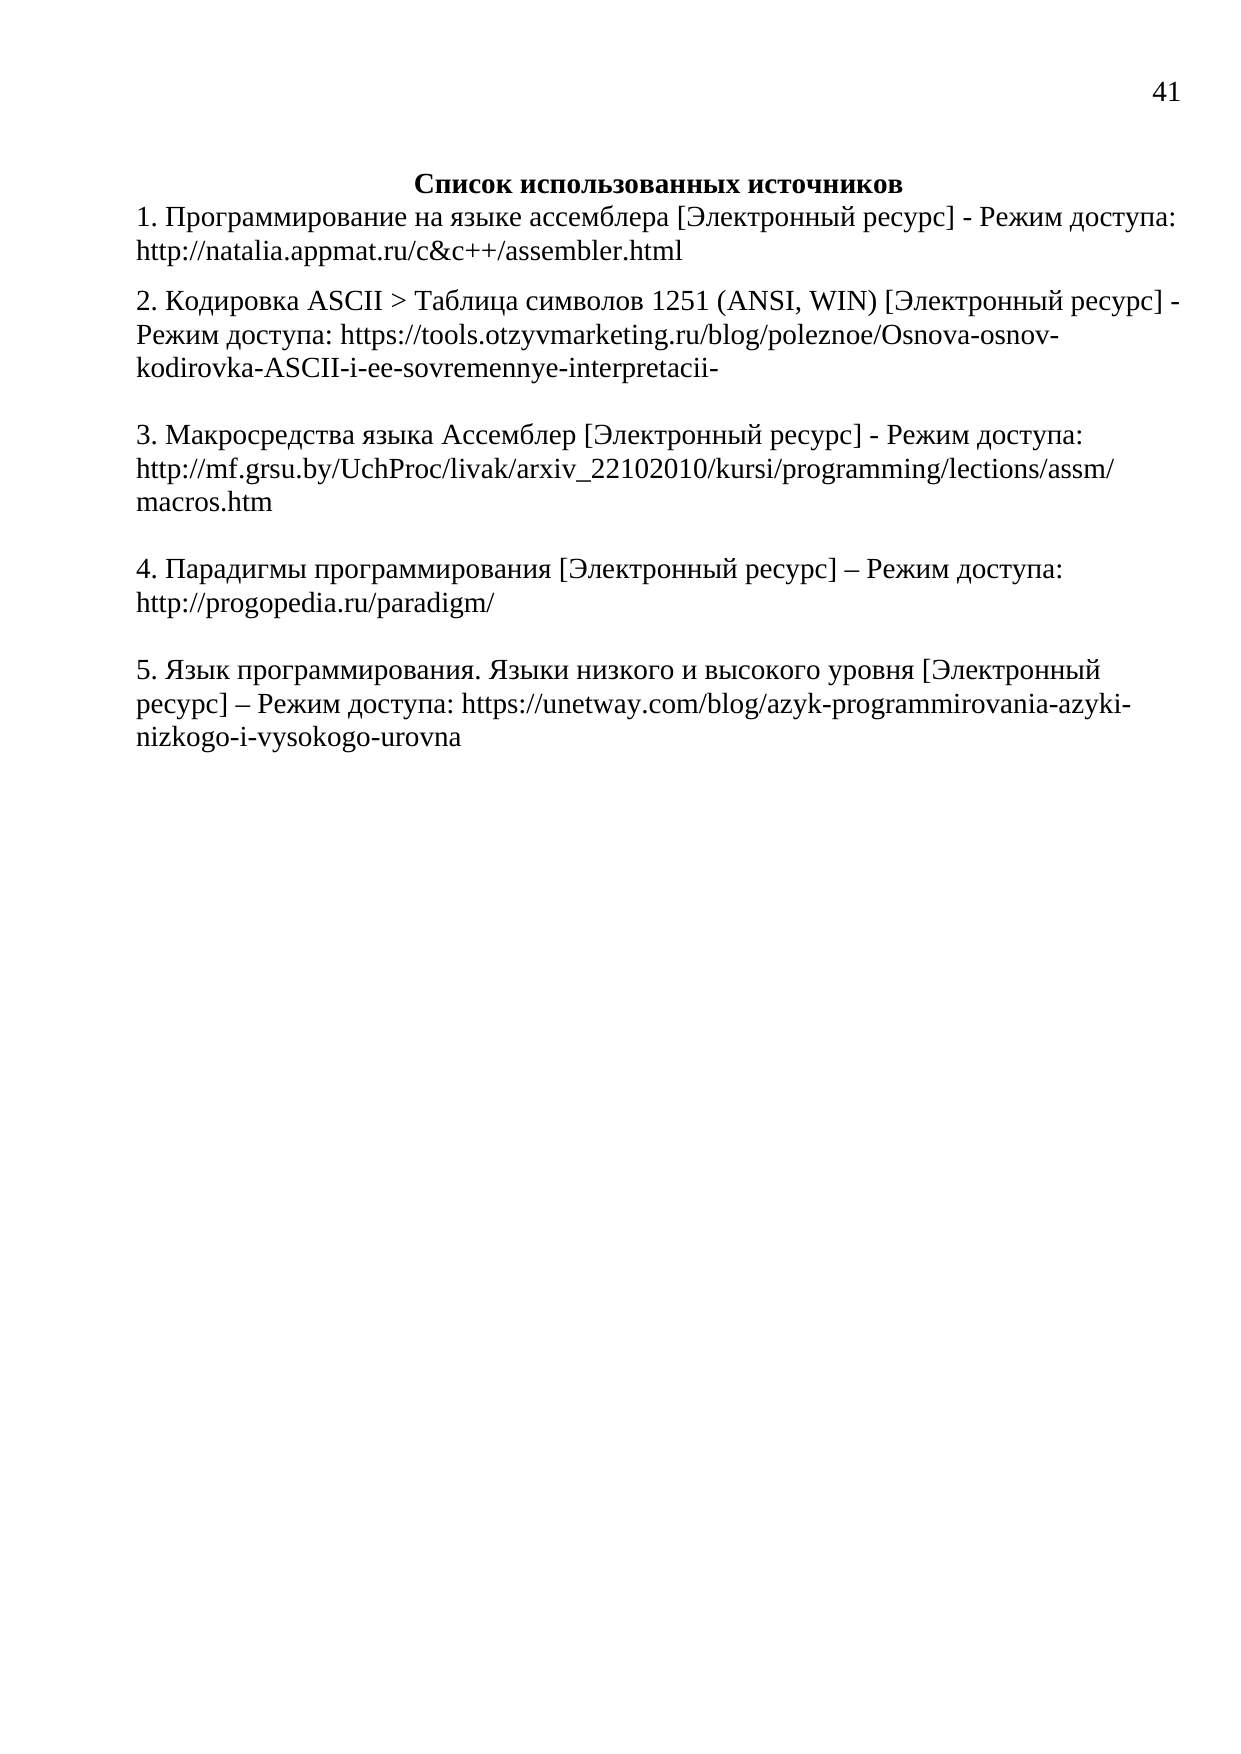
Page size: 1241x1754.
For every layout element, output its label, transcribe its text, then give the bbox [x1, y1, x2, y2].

text 3. Макросредства языка Ассемблер [Электронный ресурс] - Режим доступа: http://mf.grsu.by/UchProc/livak/arxiv_22102010/kursi/programming/lections/assm/macros.htm [136, 417, 1181, 518]
text http://progopedia.ru/paradigm/ [136, 585, 1181, 619]
subtitle Список использованных источников [136, 166, 1181, 199]
text 2. Кодировка ASCII > Таблица символов 1251 (ANSI, WIN) [Электронный ресурс] - Режим доступа: https://tools.otzyvmarketing.ru/blog/poleznoe/Osnova-osnov-kodirovka-ASCII-i-ee-sovremennye-interpretacii- [136, 283, 1181, 384]
text 4. Парадигмы программирования [Электронный ресурс] – Режим доступа: [136, 552, 1181, 585]
text 5. Язык программирования. Языки низкого и высокого уровня [Электронный ресурс] – Режим доступа: https://unetway.com/blog/azyk-programmirovania-azyki-nizkogo-i-vysokogo-urovna [136, 652, 1181, 753]
text 1. Программирование на языке ассемблера [Электронный ресурс] - Режим доступа: http://natalia.appmat.ru/c&c++/assembler.html [136, 199, 1181, 267]
